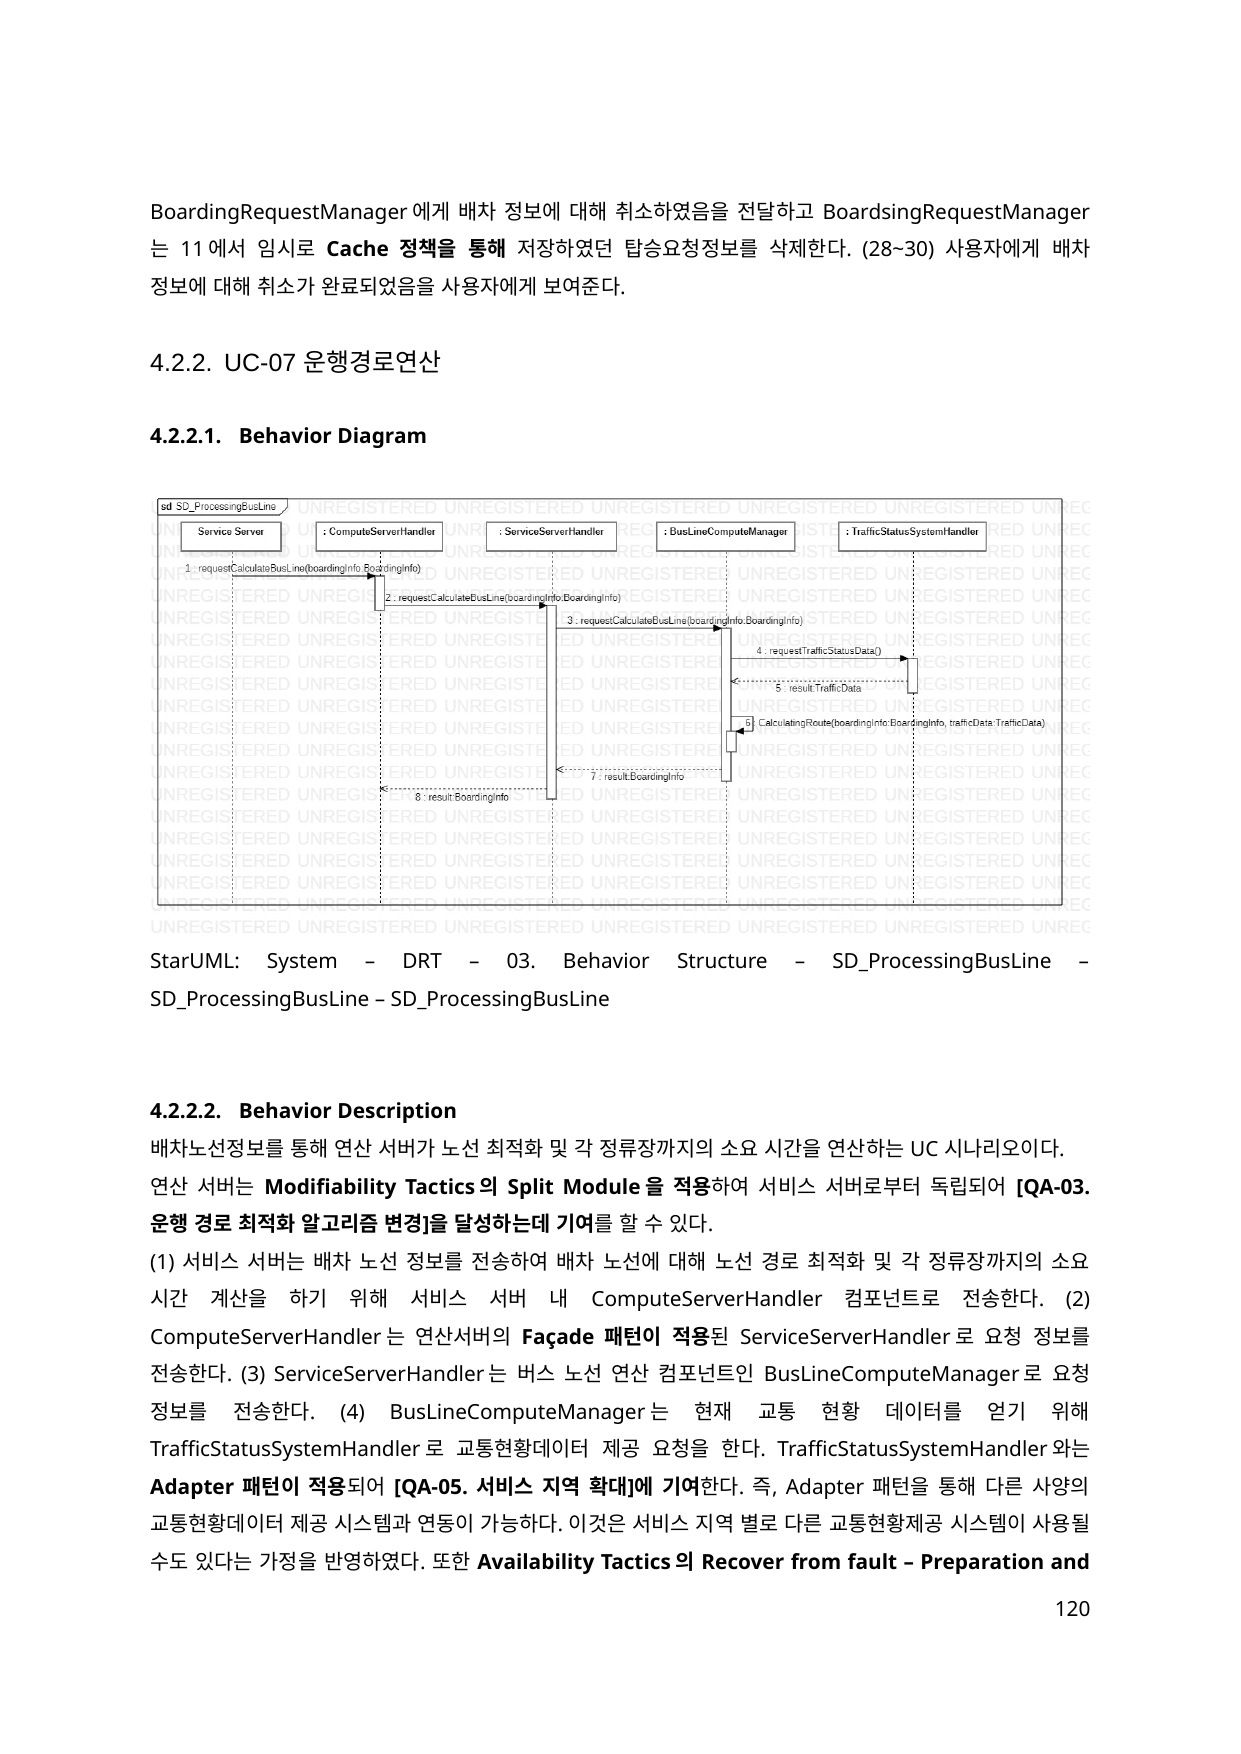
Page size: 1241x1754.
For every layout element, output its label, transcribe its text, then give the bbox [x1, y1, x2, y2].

subtitle Behavior Description [150, 1092, 1090, 1129]
picture [150, 491, 1091, 934]
text StarUML: System – DRT – 03. Behavior Structure – SD_ProcessingBusLine – SD_ProcessingBusLine – SD_ProcessingBusLine [150, 942, 1090, 1017]
subtitle UC-07 운행경로연산 [150, 342, 1090, 379]
subtitle Behavior Diagram [150, 417, 1090, 454]
text 배차노선정보를 통해 연산 서버가 노선 최적화 및 각 정류장까지의 소요 시간을 연산하는 UC 시나리오이다. [150, 1129, 1090, 1167]
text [150, 1242, 1090, 1579]
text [150, 192, 1090, 304]
text 연산 서버는 Modifiability Tactics의 Split Module을 적용하여 서비스 서버로부터 독립되어 [QA-03. 운행 경로 최적화 알고리즘 변경]을 달성하는데 기여를 할 수 있다. [150, 1167, 1090, 1242]
